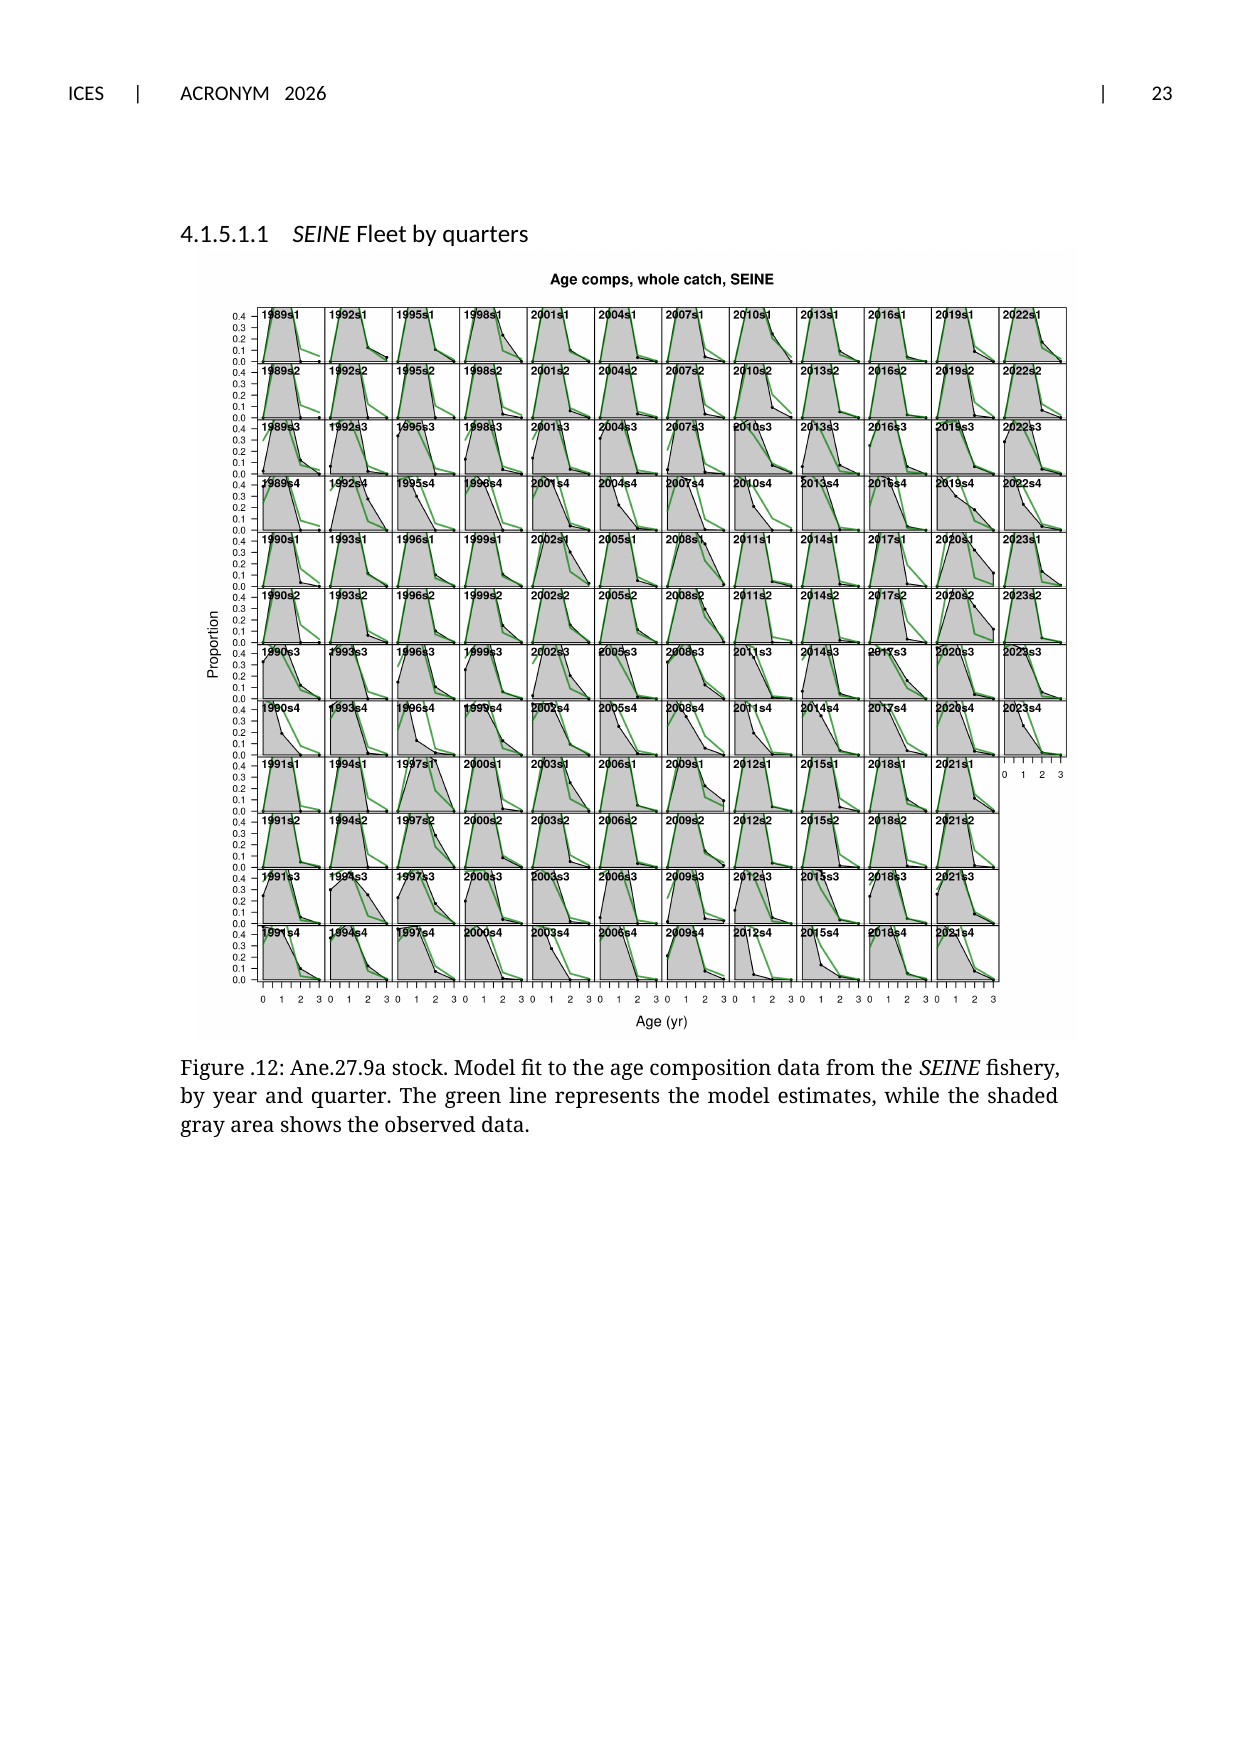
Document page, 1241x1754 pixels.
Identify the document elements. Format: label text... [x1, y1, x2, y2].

subtitle SEINE Fleet by quarters [180, 218, 1060, 249]
picture [198, 249, 1079, 1041]
text Figure .: Ane.27.9a stock. Model fit to the age composition data from the SEINE fishery, by year and quarter. The green line represents the model estimates, while the shaded gray area shows the observed data. [180, 1053, 1060, 1138]
